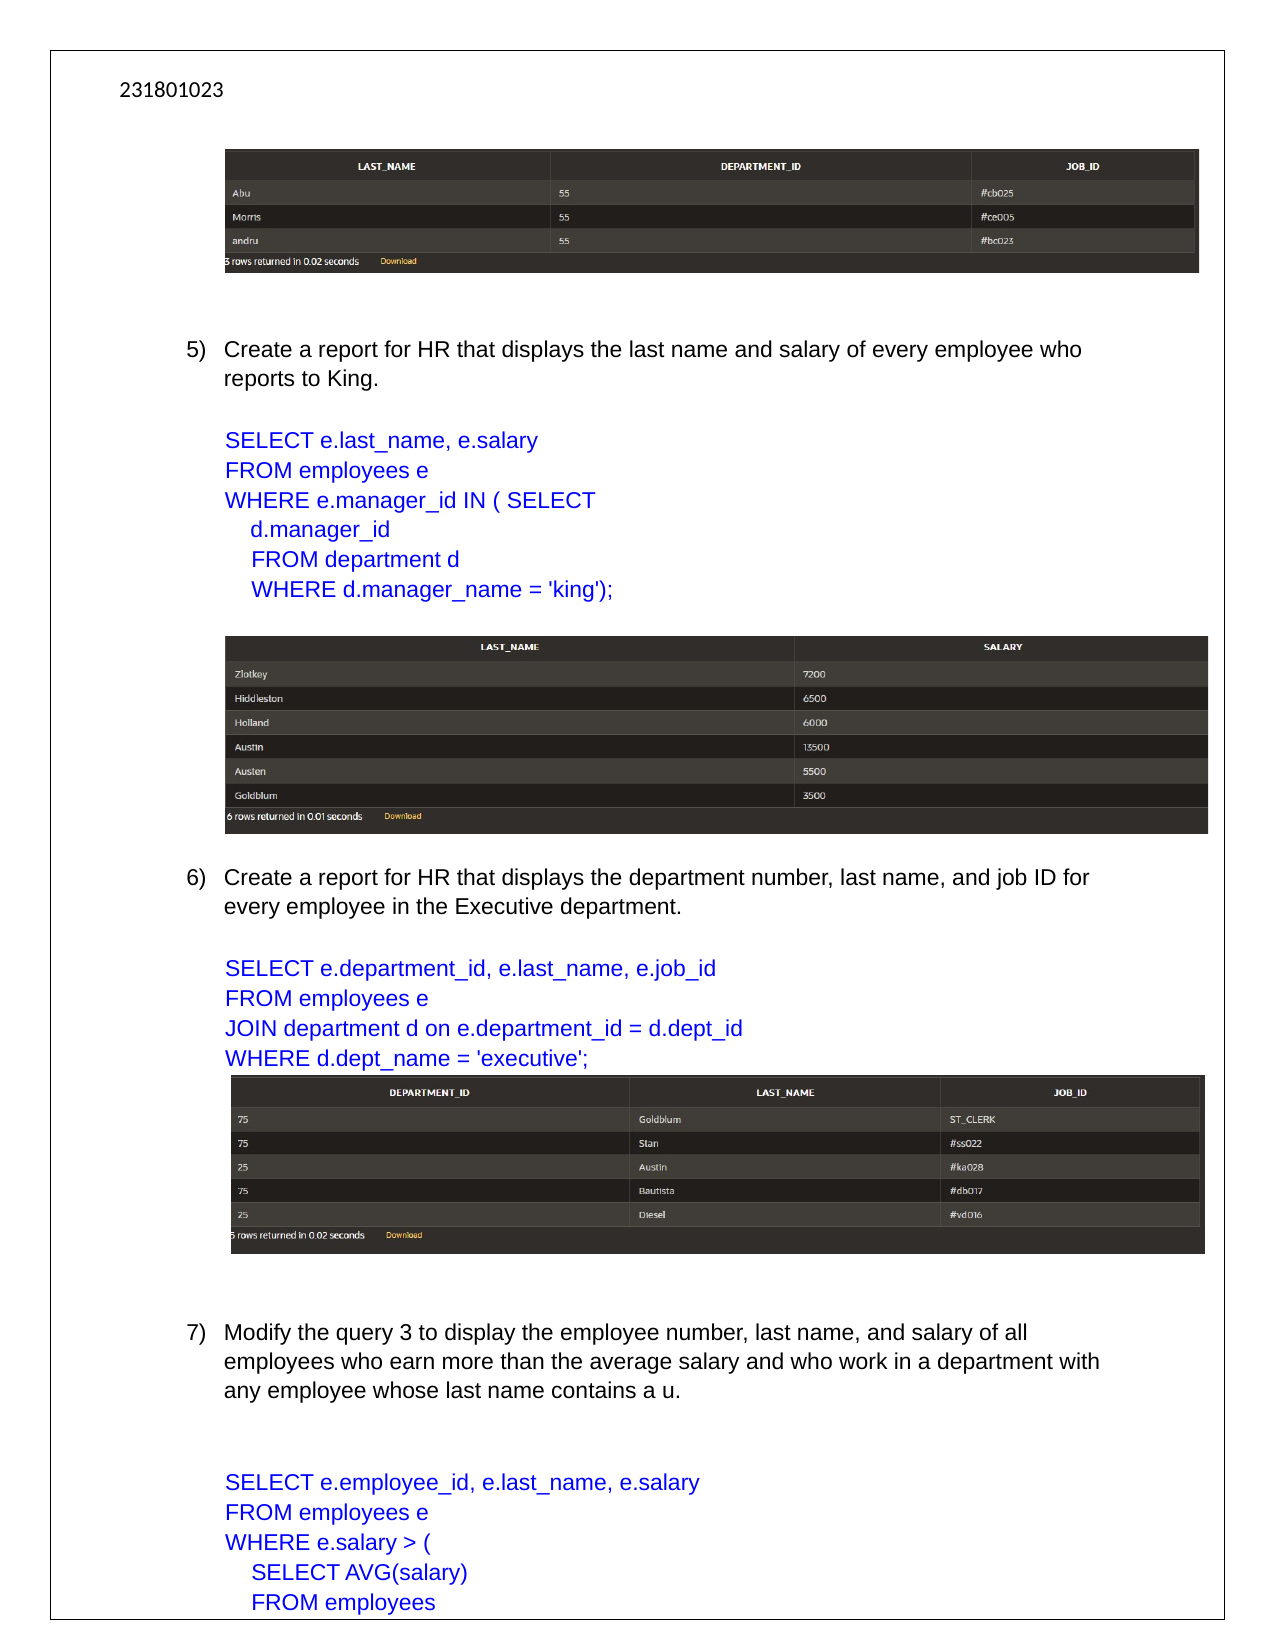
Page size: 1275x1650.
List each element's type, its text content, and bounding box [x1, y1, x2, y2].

text SELECT e.employee_id, e.last_name, e.salary [224, 1468, 1139, 1495]
text WHERE d.manager_name = 'king'); [251, 576, 1139, 602]
text FROM employees e [224, 1498, 1139, 1525]
text FROM department d [251, 546, 1139, 572]
list Modify the query 3 to display the employee number, last name, and salary of all employees who earn more than the average salary and who work in a department with any employee whose last name contains a u. [186, 1319, 1129, 1403]
text WHERE e.manager_id IN ( SELECT d.manager_id [224, 487, 596, 542]
text SELECT e.last_name, e.salary [224, 427, 1139, 453]
text FROM employees [251, 1588, 1139, 1615]
text JOIN department d on e.department_id = d.dept_id [224, 1015, 1139, 1041]
text WHERE e.salary > ( [224, 1528, 1139, 1555]
text SELECT e.department_id, e.last_name, e.job_id [224, 955, 1139, 981]
text FROM employees e [224, 457, 1139, 483]
text SELECT AVG(salary) [251, 1558, 1139, 1585]
picture [231, 1075, 1205, 1254]
picture [225, 149, 1200, 273]
text WHERE d.dept_name = 'executive'; [224, 1045, 1139, 1071]
list Create a report for HR that displays the department number, last name, and job ID for every employee in the Executive department. [186, 864, 1129, 919]
list Create a report for HR that displays the last name and salary of every employee who reports to King. [186, 336, 1129, 392]
picture [225, 636, 1209, 834]
text FROM employees e [224, 985, 1139, 1011]
